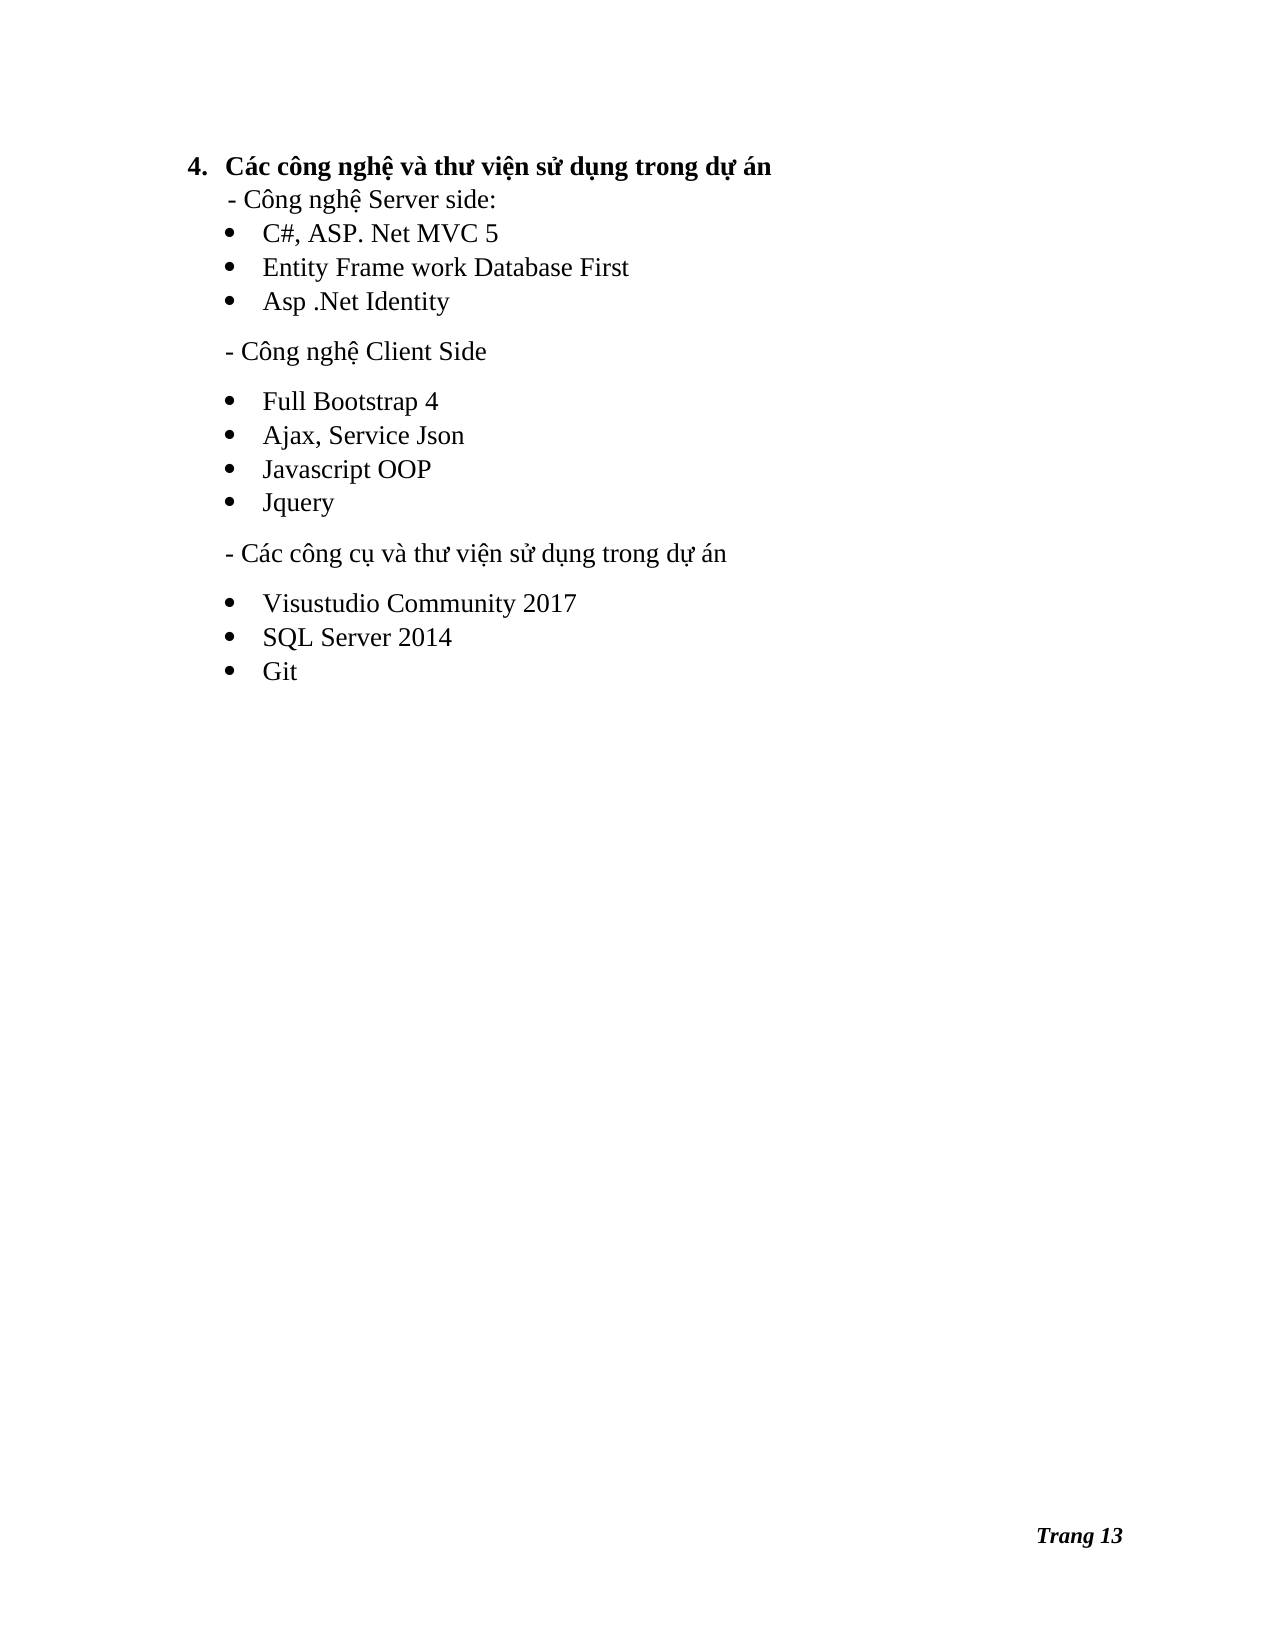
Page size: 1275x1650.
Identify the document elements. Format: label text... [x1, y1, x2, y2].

text - Công nghệ Client Side [225, 335, 1125, 366]
list C#, ASP. Net MVC 5 [225, 217, 1125, 248]
list Ajax, Service Json [225, 419, 1125, 450]
list Git [225, 654, 1125, 686]
list Full Bootstrap 4 [225, 385, 1125, 416]
list Entity Frame work Database First [225, 251, 1125, 282]
list Các công nghệ và thư viện sử dụng trong dự án [187, 150, 1125, 181]
text - Các công cụ và thư viện sử dụng trong dự án [150, 537, 1125, 568]
list Jquery [225, 486, 1125, 518]
list SQL Server 2014 [225, 621, 1125, 652]
list Visustudio Community 2017 [225, 587, 1125, 618]
list Asp .Net Identity [225, 284, 1125, 316]
list Javascript OOP [225, 453, 1125, 484]
list - Công nghệ Server side: [227, 183, 1125, 215]
